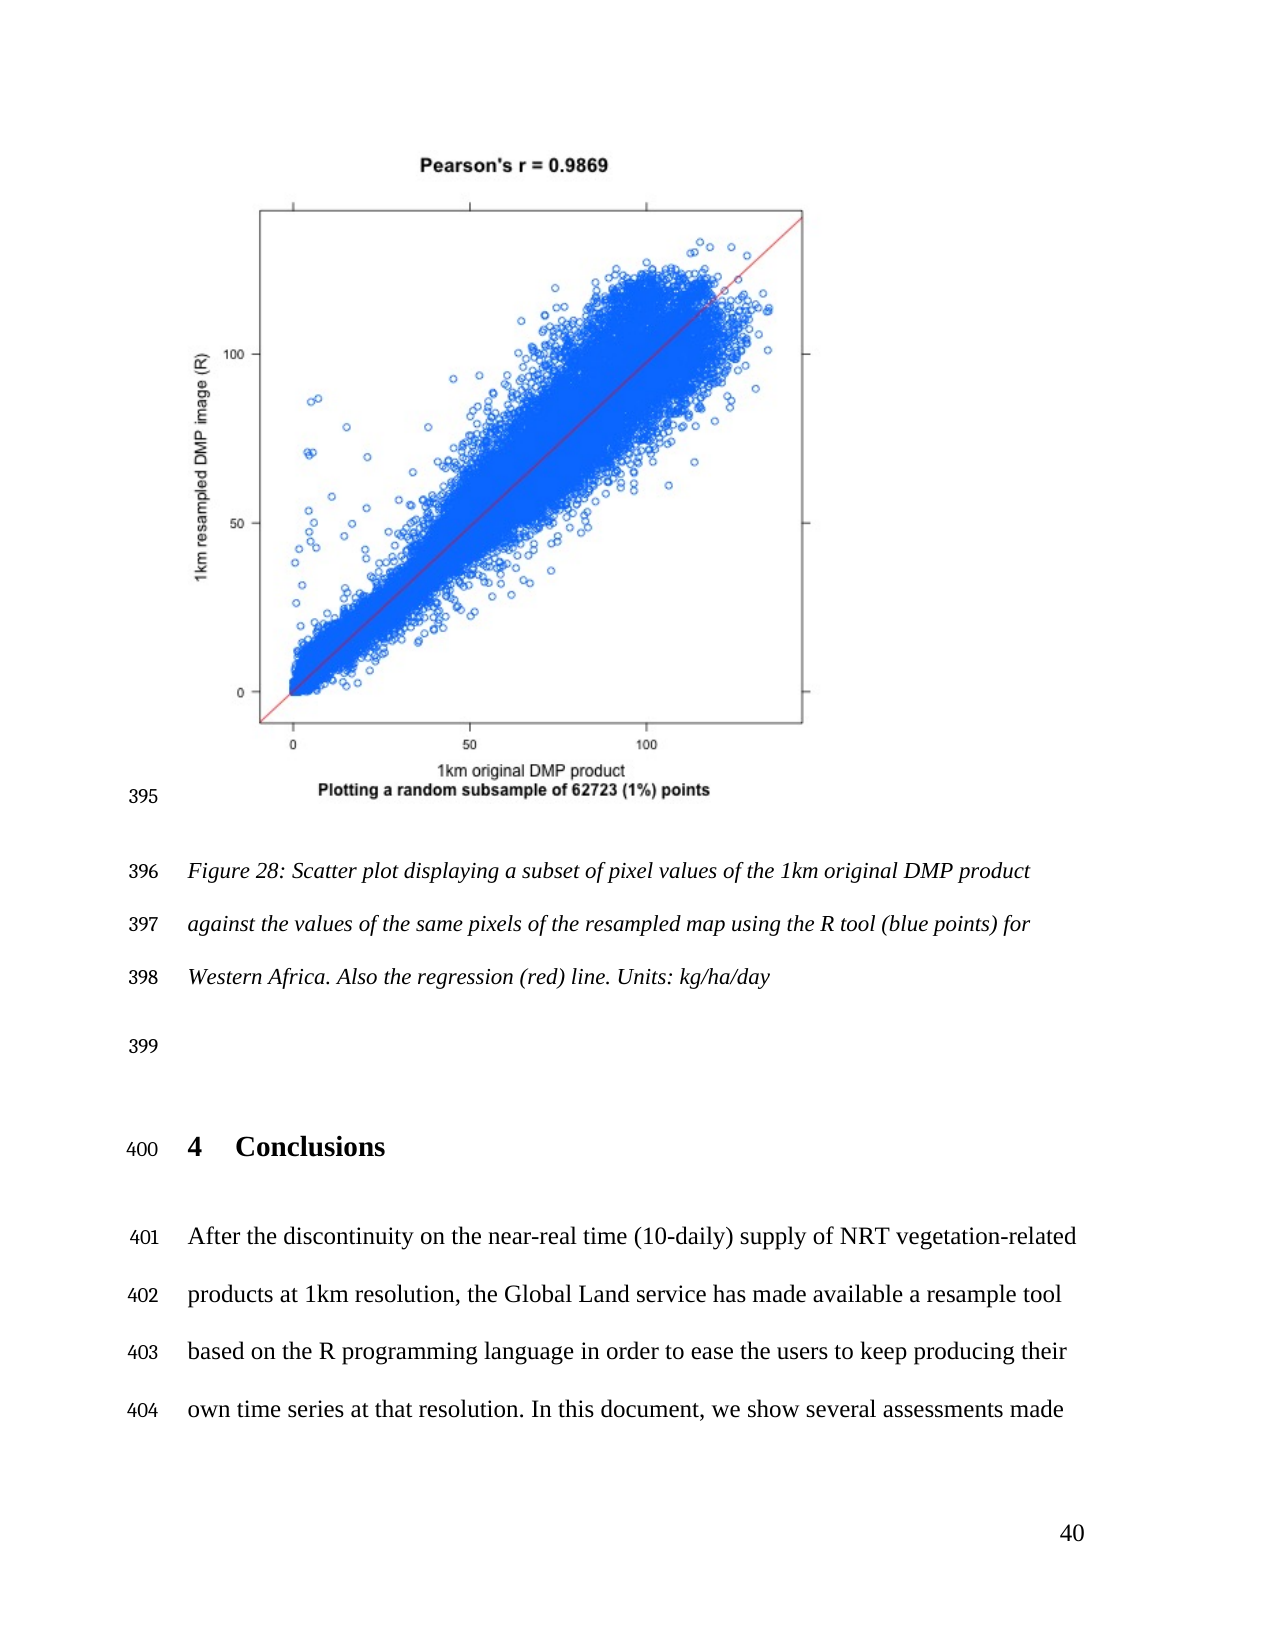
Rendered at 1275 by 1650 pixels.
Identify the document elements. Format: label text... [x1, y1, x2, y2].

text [187, 1221, 1087, 1423]
subtitle Conclusions [187, 1129, 1087, 1163]
picture [187, 150, 842, 804]
text Figure 28: Scatter plot displaying a subset of pixel values of the 1km original DMP product against the values of the same pixels of the resampled map using the R tool (blue points) for Western Africa. Also the regression (red) line. Units: kg/ha/day [187, 857, 1087, 989]
